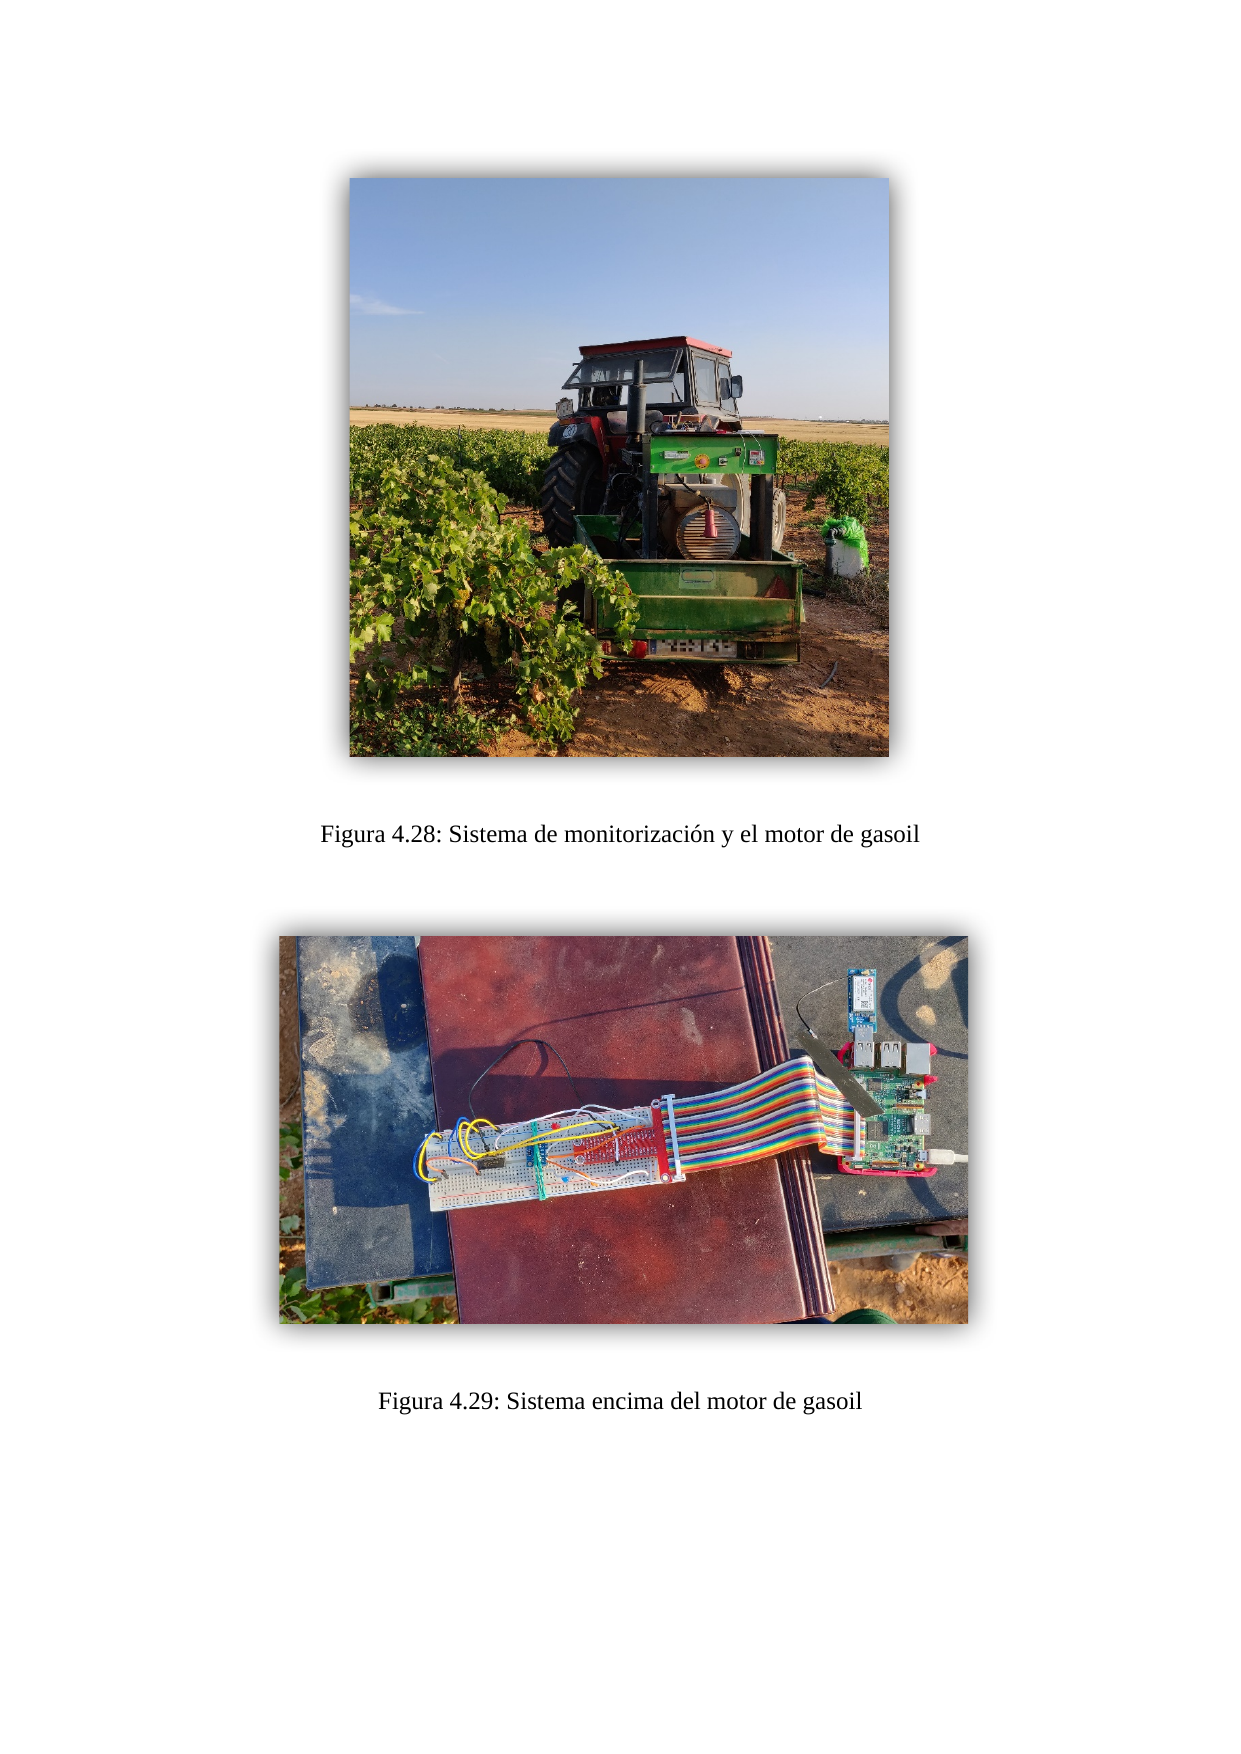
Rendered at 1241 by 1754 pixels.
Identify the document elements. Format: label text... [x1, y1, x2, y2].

text Figura 4.28: Sistema de monitorización y el motor de gasoil [177, 819, 1063, 848]
picture [349, 178, 889, 757]
picture [279, 936, 969, 1324]
text Figura 4.29: Sistema encima del motor de gasoil [177, 1386, 1063, 1415]
